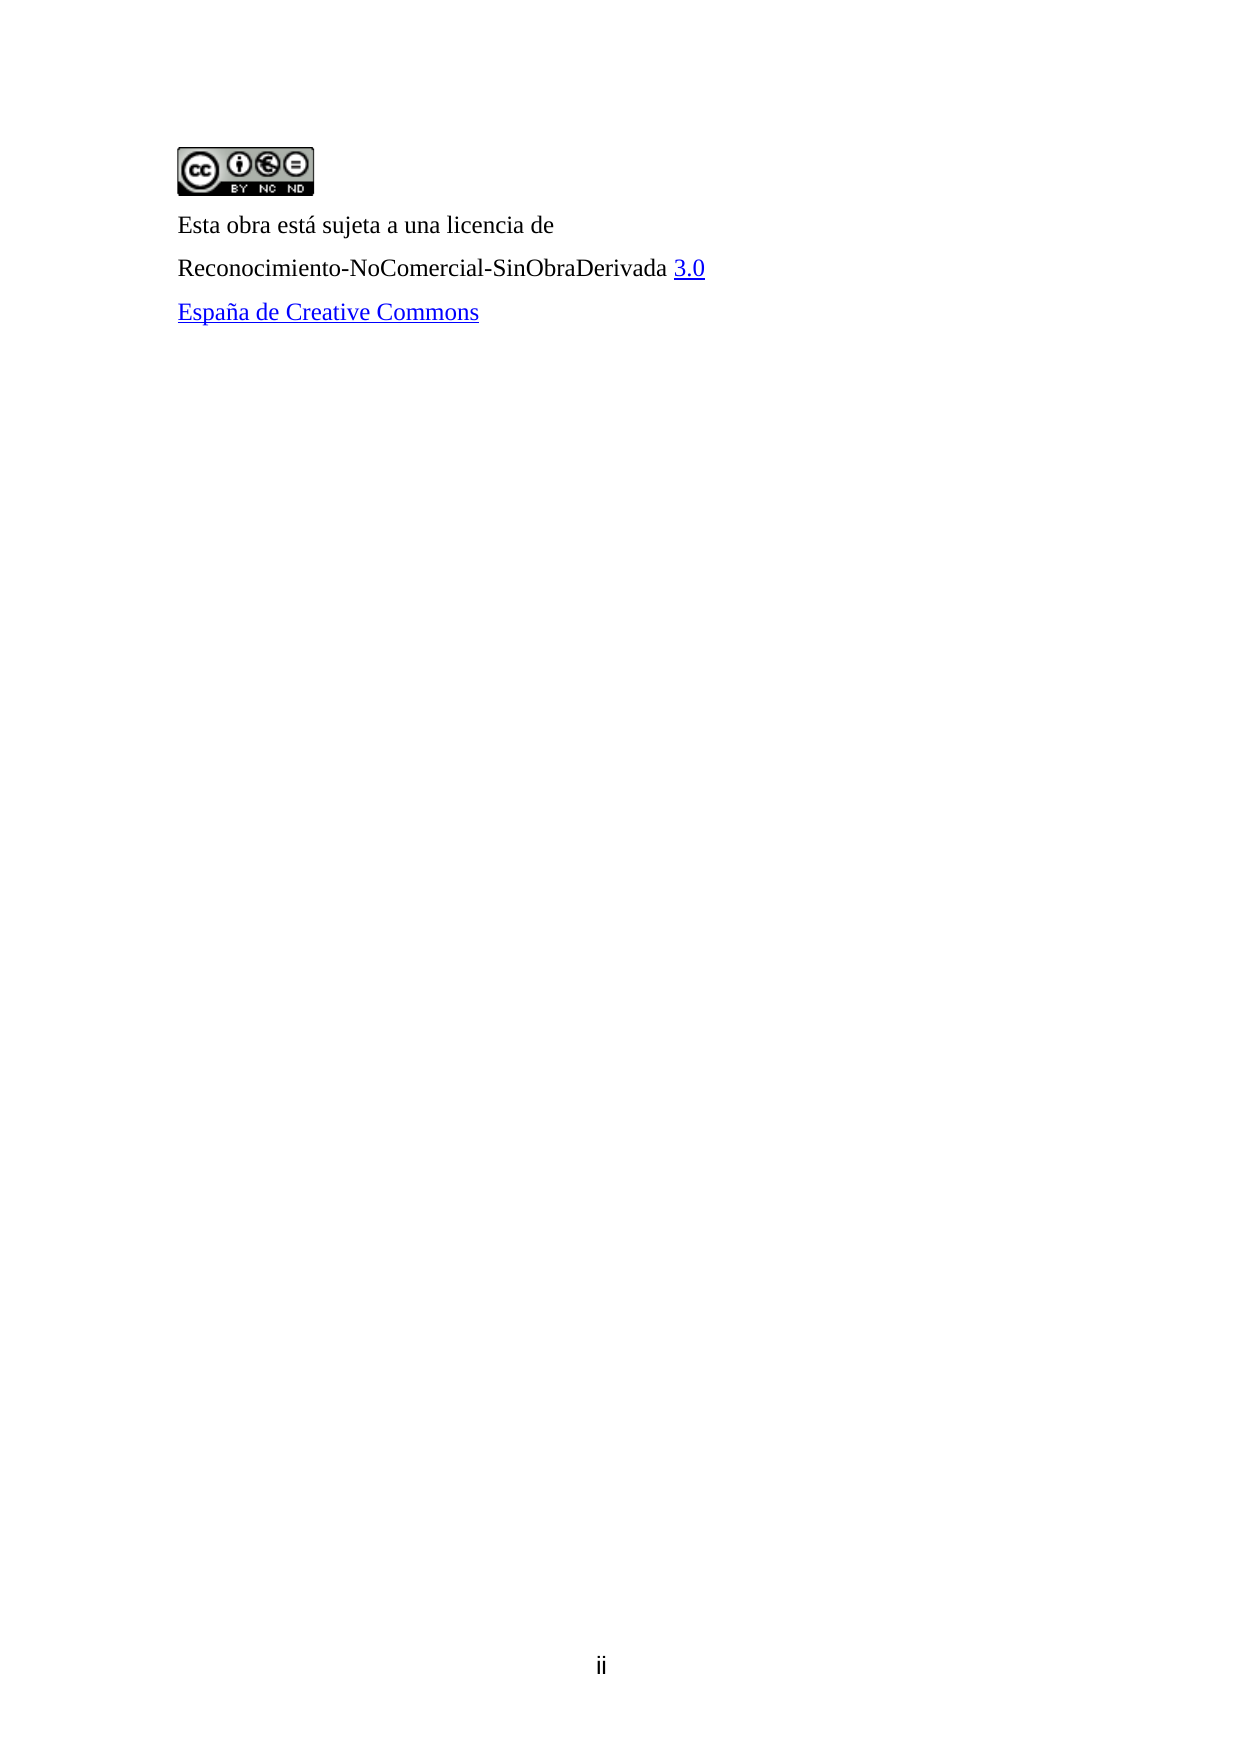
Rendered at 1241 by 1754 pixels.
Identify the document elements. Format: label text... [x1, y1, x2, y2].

text Esta obra está sujeta a una licencia de Reconocimiento-NoComercial-SinObraDerivada 3.0 España de Creative Commons [177, 148, 705, 325]
picture [177, 147, 315, 196]
